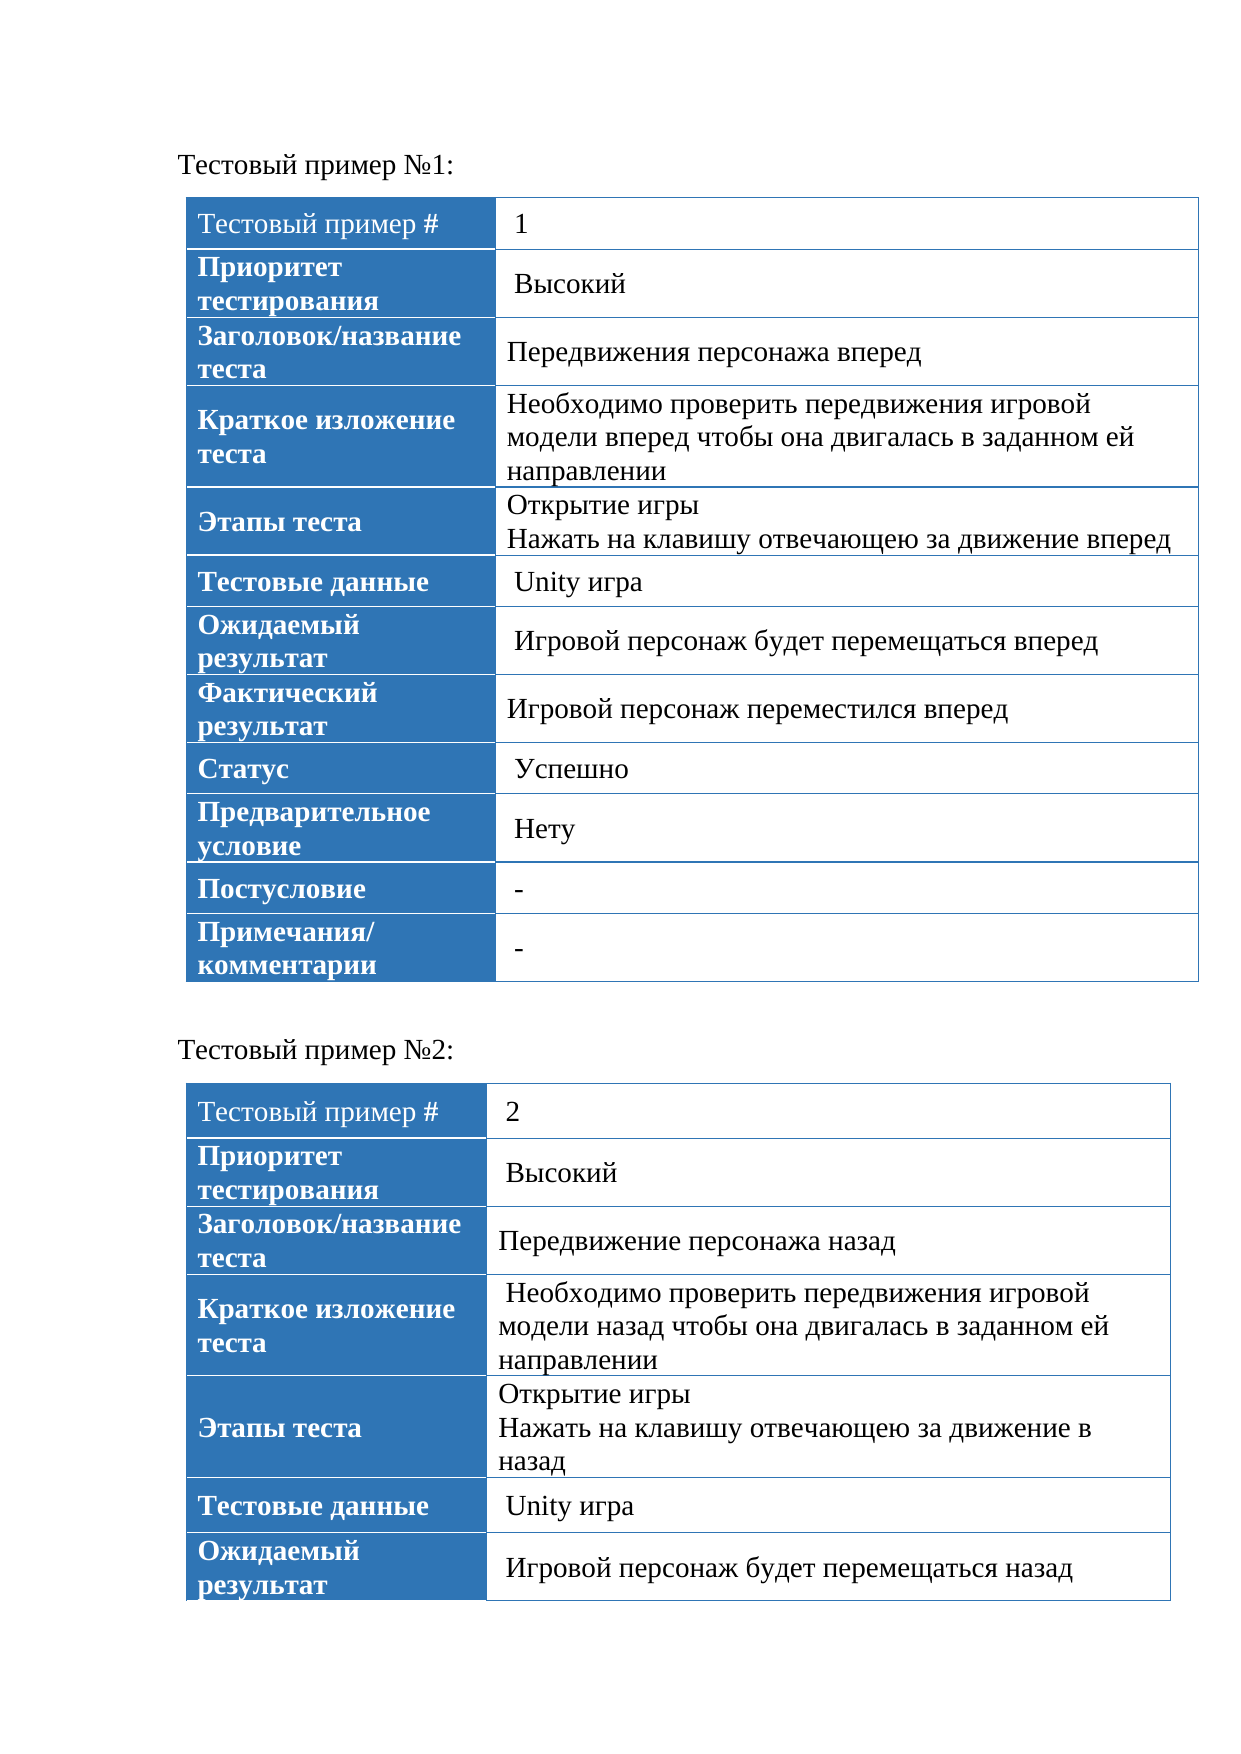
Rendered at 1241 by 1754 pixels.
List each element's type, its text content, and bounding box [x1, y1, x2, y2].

table_cell Заголовок/название теста [187, 318, 495, 385]
table_header 2 [487, 1084, 1170, 1137]
text Тестовый пример №1: [177, 147, 1152, 180]
text Тестовый пример №2: [177, 1032, 1152, 1066]
table_cell Этапы теста [187, 1376, 486, 1477]
table_cell Краткое изложение теста [187, 1275, 486, 1375]
table_cell Передвижение персонажа назад [487, 1207, 1170, 1274]
table_cell Этапы теста [187, 488, 495, 554]
table_cell Необходимо проверить передвижения игровой модели назад чтобы она двигалась в заданном ей направлении [487, 1275, 1170, 1375]
table_cell Приоритет тестирования [187, 250, 495, 317]
table_cell Примечания/комментарии [187, 914, 495, 981]
table_cell Игровой персонаж будет перемещаться назад [487, 1533, 1170, 1600]
table_cell Краткое изложение теста [187, 386, 495, 486]
table_cell Открытие игры Нажать на клавишу отвечающею за движение вперед [496, 488, 1198, 554]
table_cell Приоритет тестирования [187, 1139, 486, 1206]
table_cell - [496, 914, 1198, 981]
table_cell Успешно [496, 743, 1198, 793]
table_cell Unity игра [487, 1478, 1170, 1532]
table_header 1 [496, 198, 1198, 248]
table_cell Постусловие [187, 863, 495, 913]
table_cell Предварительное условие [187, 794, 495, 861]
table_cell Фактический результат [187, 675, 495, 742]
table_cell Необходимо проверить передвижения игровой модели вперед чтобы она двигалась в заданном ей направлении [496, 386, 1198, 486]
table_cell Тестовые данные [187, 556, 495, 606]
table_cell Ожидаемый результат [187, 1533, 486, 1600]
table_header Тестовый пример # [187, 1084, 486, 1137]
table_cell Тестовые данные [187, 1478, 486, 1532]
table_cell Заголовок/название теста [187, 1207, 486, 1274]
table_cell Игровой персонаж будет перемещаться вперед [496, 607, 1198, 674]
table_cell Открытие игры Нажать на клавишу отвечающею за движение в назад [487, 1376, 1170, 1477]
table_cell Высокий [496, 250, 1198, 317]
table_cell Unity игра [496, 556, 1198, 606]
table_cell - [496, 863, 1198, 913]
table_cell Передвижения персонажа вперед [496, 318, 1198, 385]
table_cell Высокий [487, 1139, 1170, 1206]
table_header Тестовый пример # [187, 198, 495, 248]
table_cell Статус [187, 743, 495, 793]
table_cell Игровой персонаж переместился вперед [496, 675, 1198, 742]
table_cell Ожидаемый результат [187, 607, 495, 674]
table_cell Нету [496, 794, 1198, 861]
